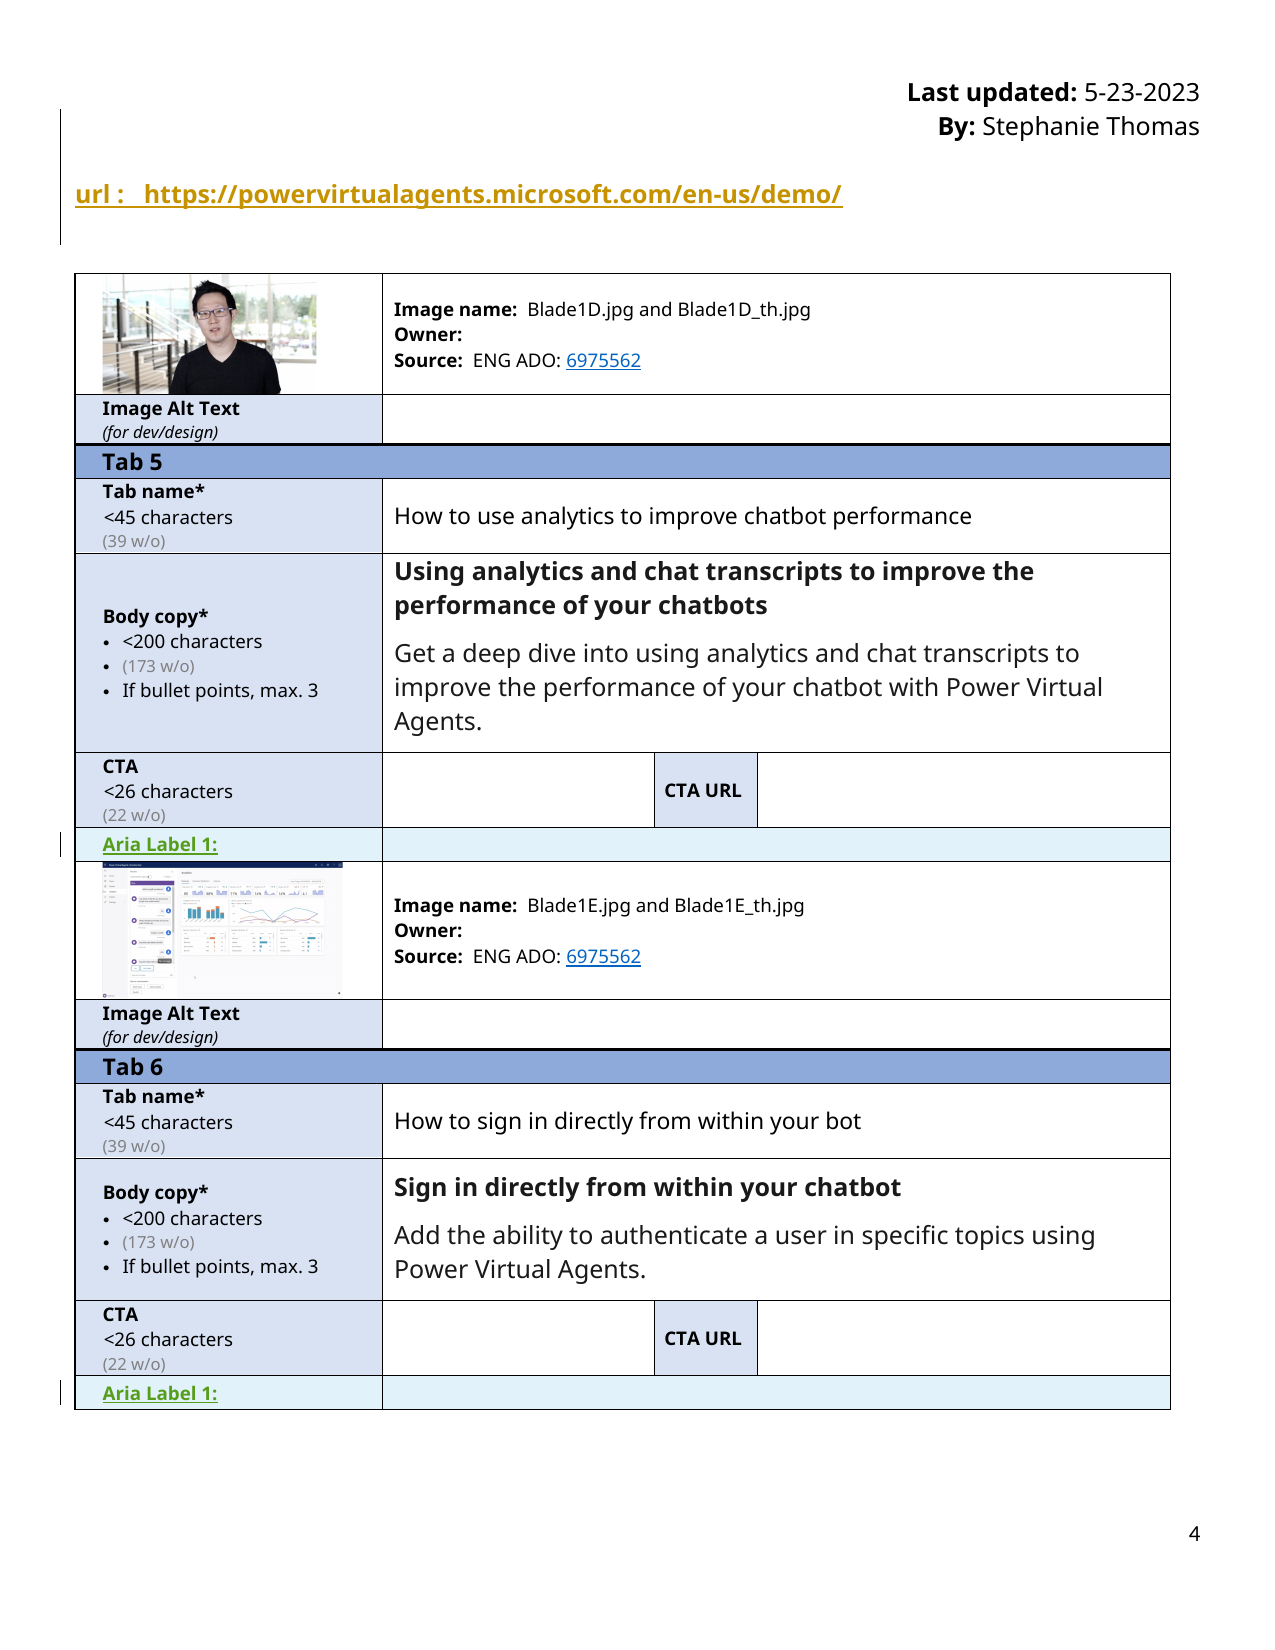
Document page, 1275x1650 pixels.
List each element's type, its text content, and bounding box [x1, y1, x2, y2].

table_cell CTA URL [655, 1301, 757, 1375]
table_cell Body copy* <200 characters (173 w/o) If bullet points, max. 3 [76, 1159, 382, 1300]
table_cell How to sign in directly from within your bot [383, 1084, 1170, 1157]
table_cell [343, 862, 382, 999]
table_cell [383, 1000, 1170, 1048]
table_cell [383, 753, 654, 827]
table_cell [758, 1301, 1170, 1375]
table_cell [317, 274, 382, 394]
table_cell [76, 862, 102, 999]
table_cell Body copy* <200 characters (173 w/o) If bullet points, max. 3 [76, 554, 382, 752]
table_cell Tab 5 [76, 446, 1170, 478]
table_cell CTA <26 characters (22 w/o) [76, 753, 382, 827]
table_cell Using analytics and chat transcripts to improve the performance of your chatbots Get a deep dive into using analytics and chat transcripts to improve the performance of your chatbot with Power Virtual Agents. [383, 554, 1170, 752]
picture [102, 862, 343, 999]
picture [102, 274, 317, 394]
table_cell [76, 274, 102, 394]
table_cell Image name: Blade1D.jpg and Blade1D_th.jpg Owner: Source: ENG ADO: 6975562 [383, 274, 1170, 394]
table_cell Image Alt Text (for dev/design) [76, 395, 382, 443]
table_cell Image Alt Text (for dev/design) [76, 1000, 382, 1048]
table_cell [383, 395, 1170, 443]
table_cell How to use analytics to improve chatbot performance [383, 479, 1170, 552]
table_cell Tab name* <45 characters (39 w/o) [76, 479, 382, 552]
table_cell CTA <26 characters (22 w/o) [76, 1301, 382, 1375]
table_cell CTA URL [655, 753, 757, 827]
table_cell Image name: Blade1E.jpg and Blade1E_th.jpg Owner: Source: ENG ADO: 6975562 [383, 862, 1170, 999]
table_cell Tab name* <45 characters (39 w/o) [76, 1084, 382, 1157]
table_cell Sign in directly from within your chatbot Add the ability to authenticate a user in specific topics using Power Virtual Agents. [383, 1159, 1170, 1300]
table_cell [758, 753, 1170, 827]
table_cell [383, 1301, 654, 1375]
table_cell Tab 6 [76, 1051, 1170, 1083]
